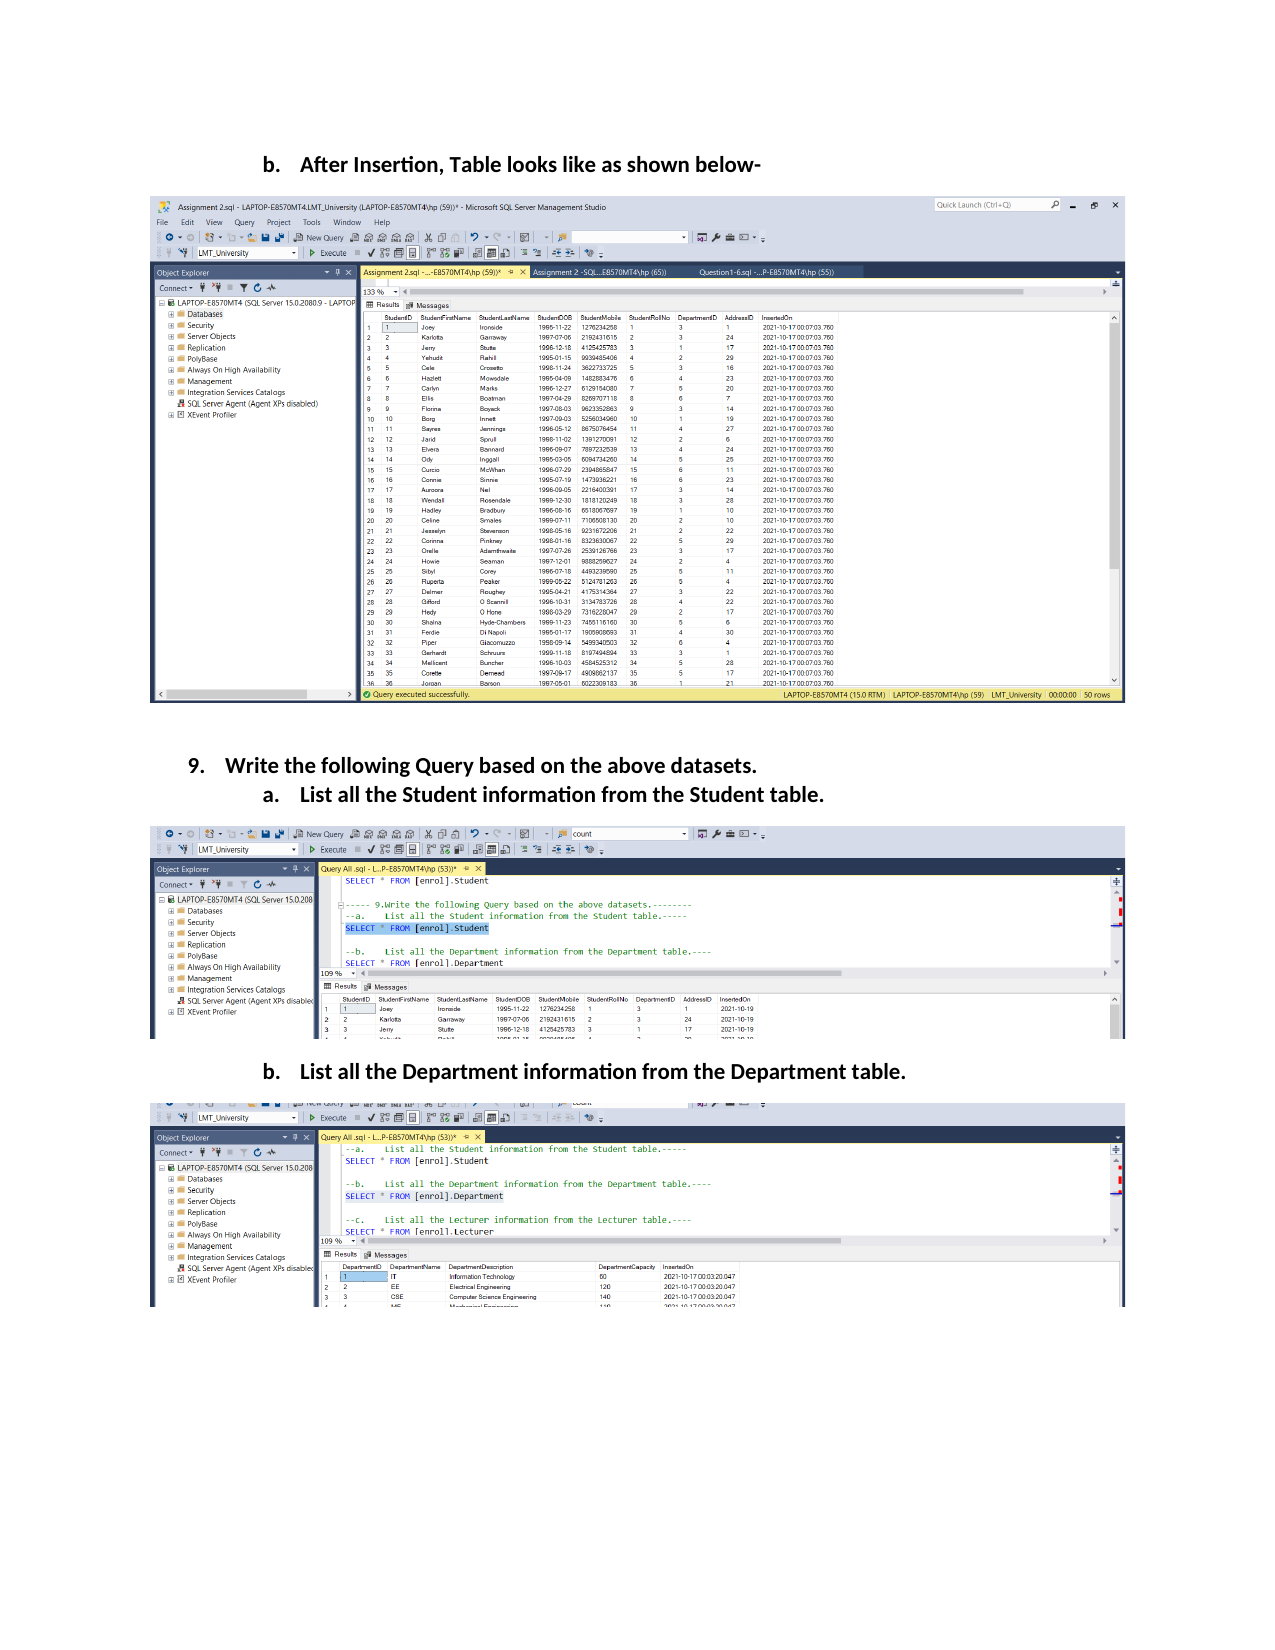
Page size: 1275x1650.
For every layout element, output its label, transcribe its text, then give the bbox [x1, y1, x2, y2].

picture [150, 196, 1125, 703]
list List all the Department information from the Department table. [262, 1057, 1125, 1085]
list Write the following Query based on the above datasets. [187, 751, 1125, 779]
picture [150, 1103, 1125, 1307]
picture [150, 826, 1125, 1039]
list List all the Student information from the Student table. [262, 780, 1125, 808]
list After Insertion, Table looks like as shown below- [262, 150, 1125, 178]
